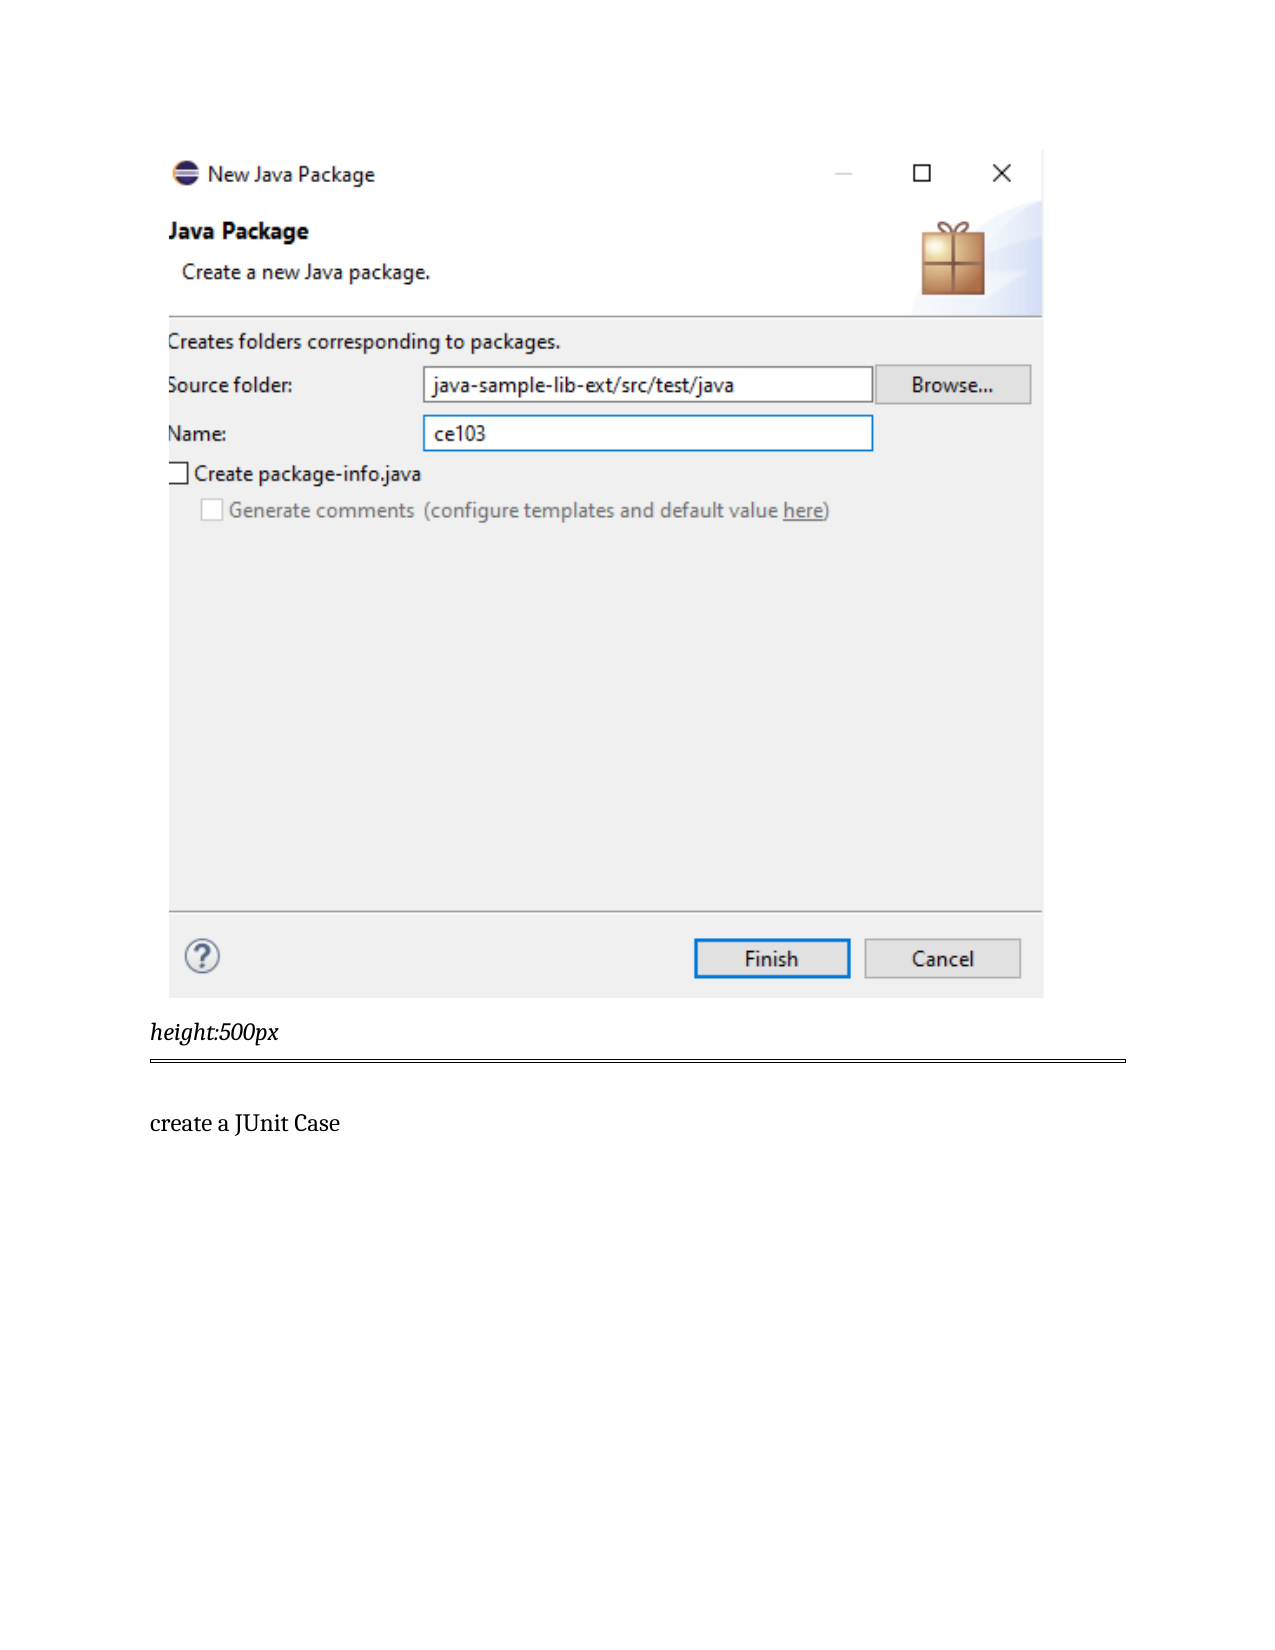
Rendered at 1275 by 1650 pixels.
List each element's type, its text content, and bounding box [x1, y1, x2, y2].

text height:500px [150, 1018, 1125, 1047]
text create a JUnit Case [150, 1109, 1125, 1138]
picture [168, 150, 1044, 998]
